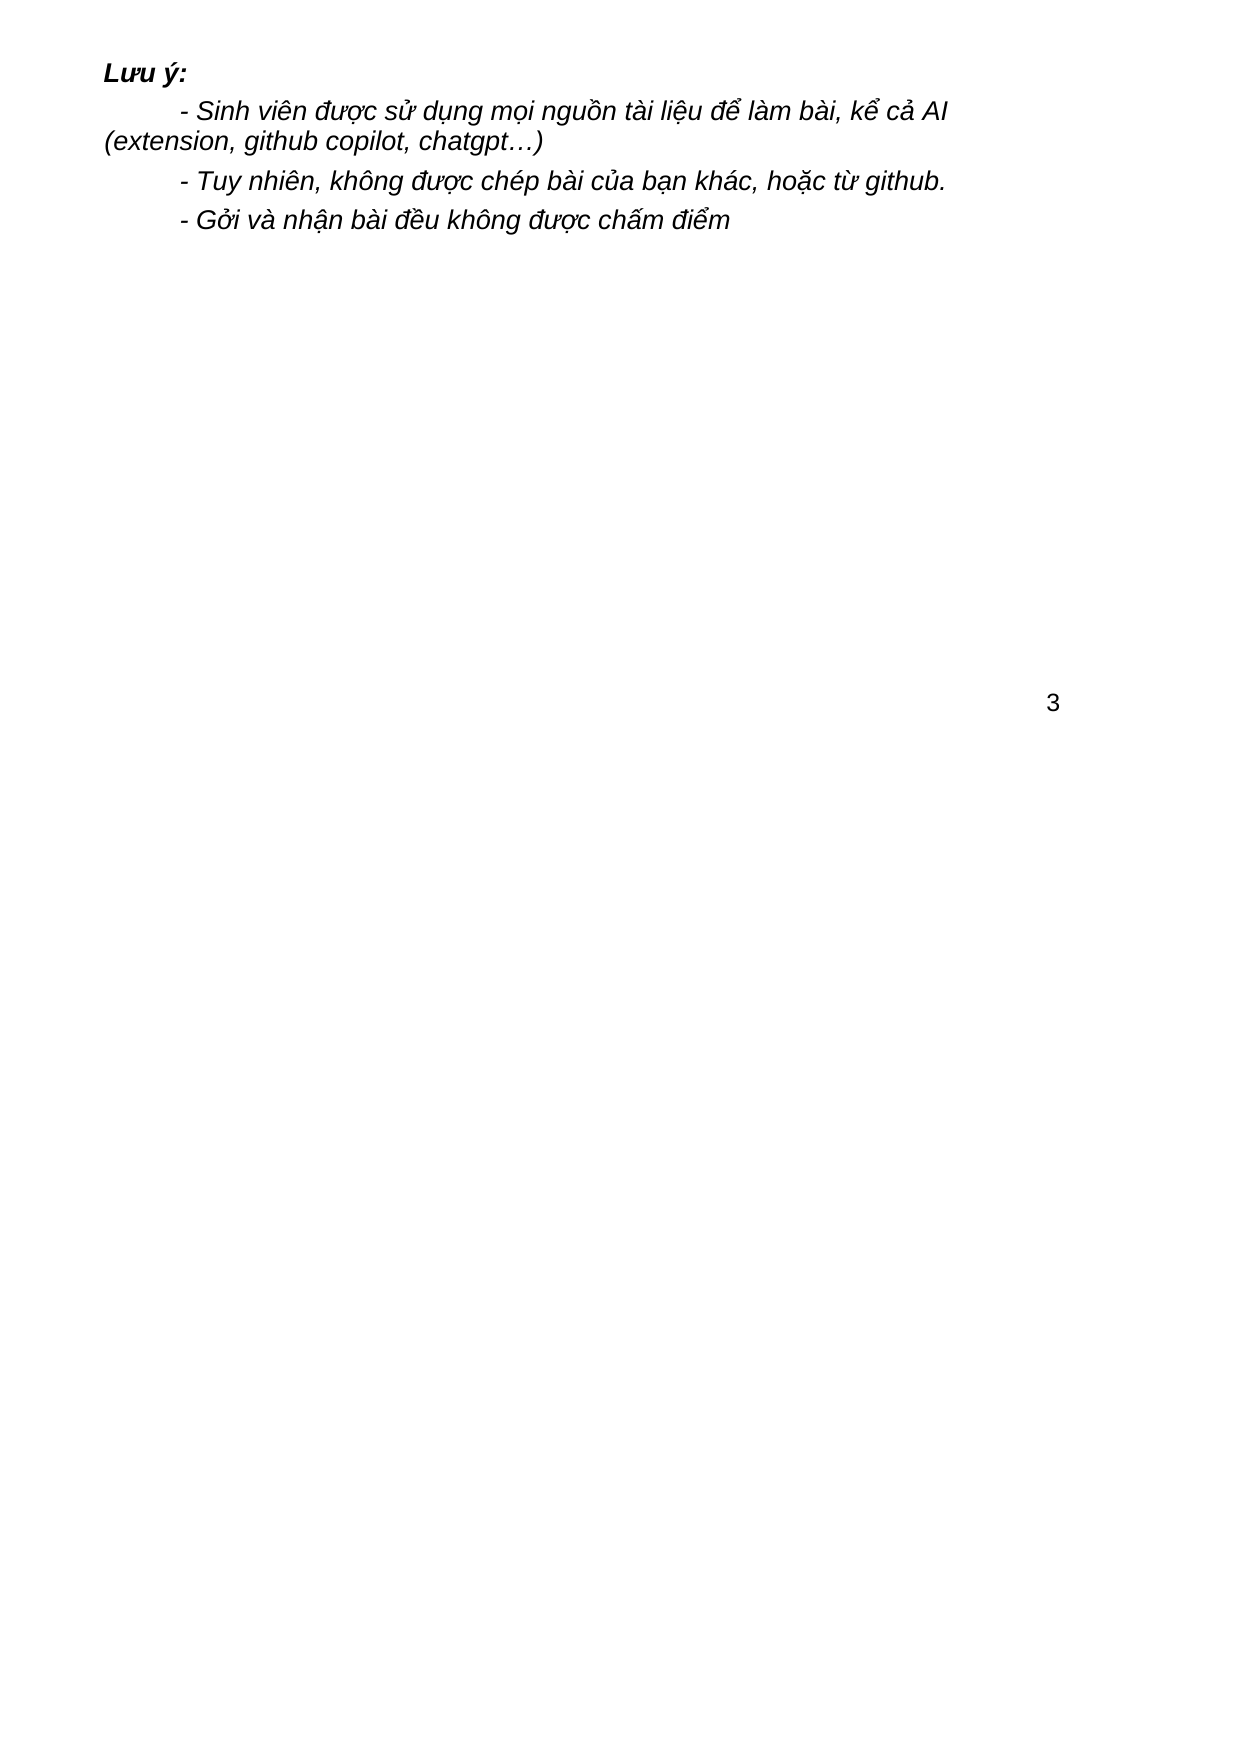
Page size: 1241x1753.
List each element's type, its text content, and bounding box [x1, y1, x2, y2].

text Lưu ý: [103, 57, 1059, 89]
text - Sinh viên được sử dụng mọi nguồn tài liệu để làm bài, kể cả AI (extension, github copilot, chatgpt…) [104, 97, 1057, 156]
text - Gởi và nhận bài đều không được chấm điểm [179, 204, 1059, 235]
text 3 [103, 688, 1060, 717]
text - Tuy nhiên, không được chép bài của bạn khác, hoặc từ github. [179, 165, 1059, 196]
